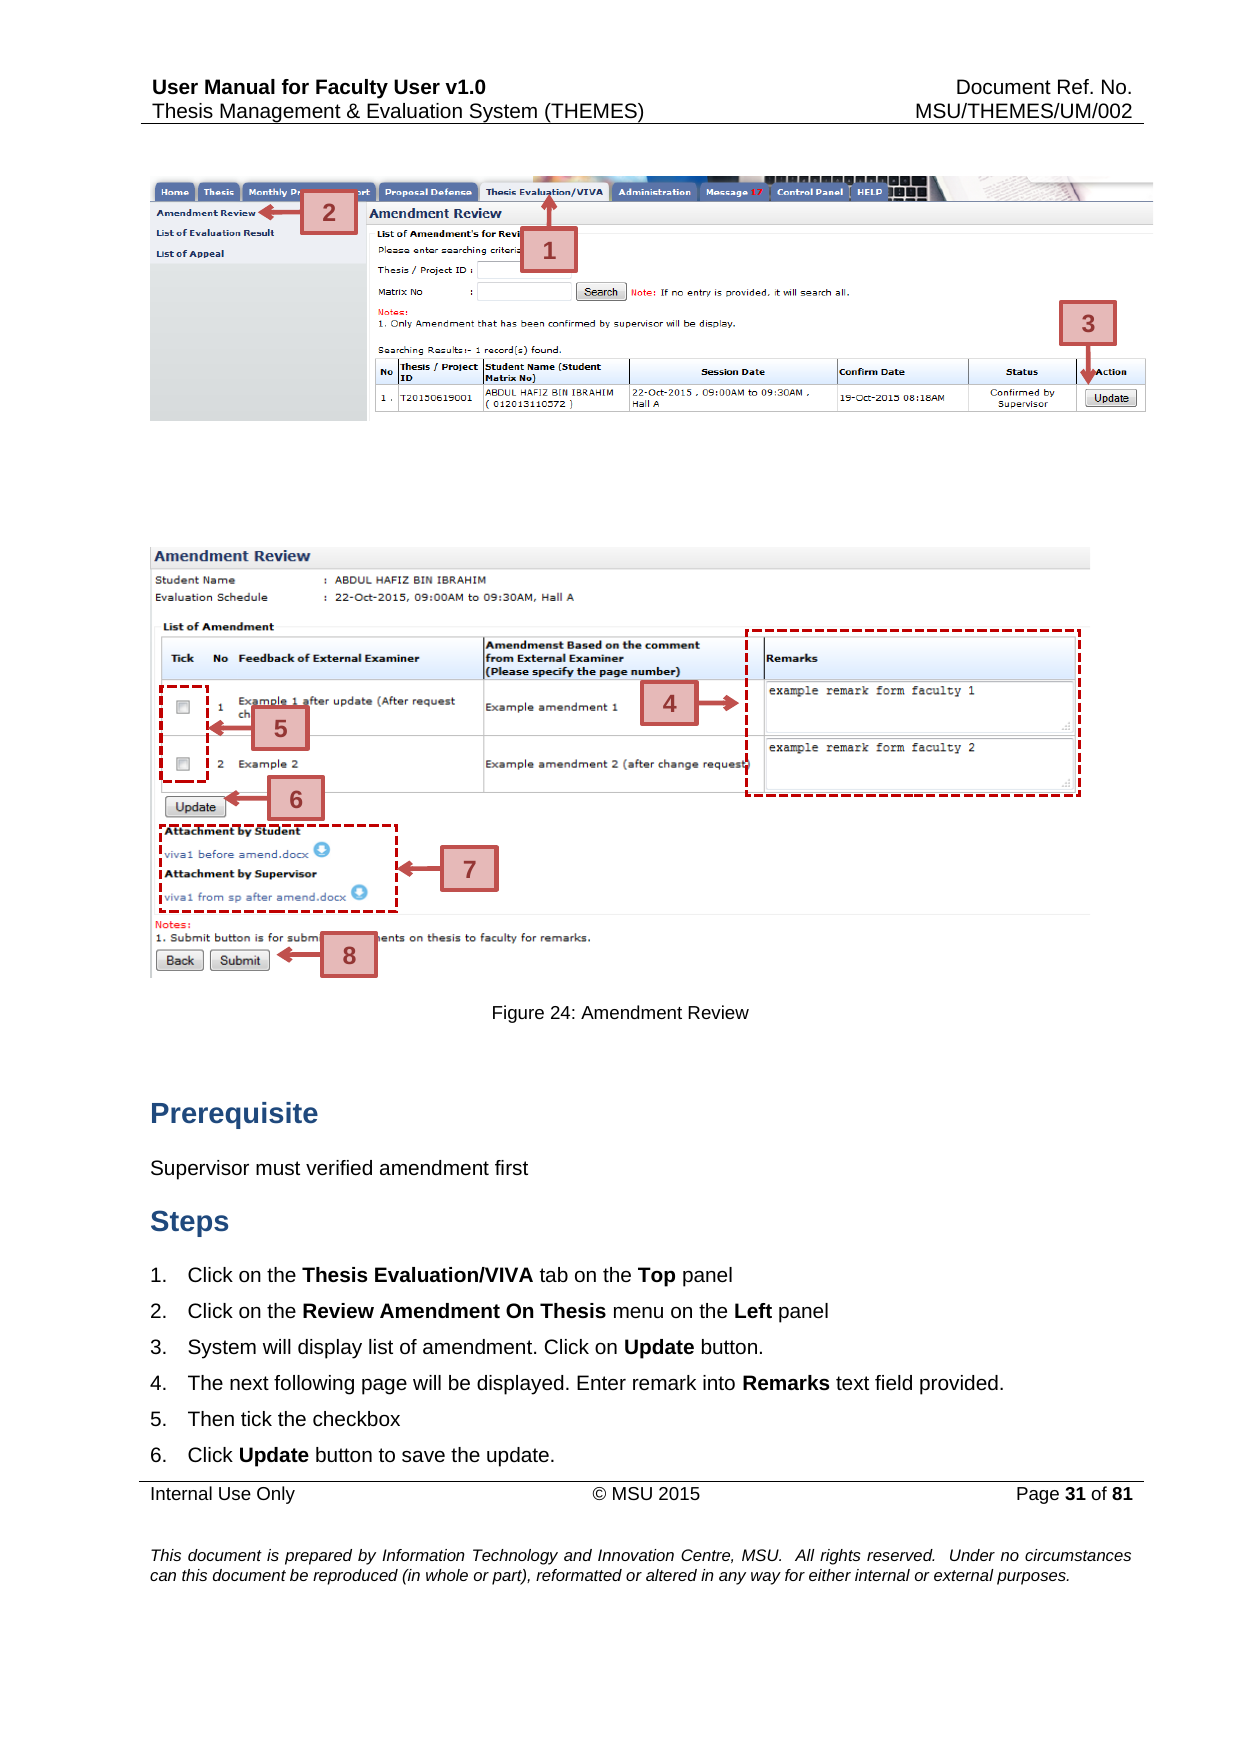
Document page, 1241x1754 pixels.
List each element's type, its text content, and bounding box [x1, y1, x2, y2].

picture [150, 547, 1091, 978]
picture [150, 176, 1154, 421]
text Figure 24: Amendment Review [150, 1002, 1090, 1023]
text Steps [150, 1204, 1090, 1237]
list Click Update button to save the update. [150, 1443, 1090, 1467]
text Prerequisite [150, 1096, 1090, 1129]
list Click on the Review Amendment On Thesis menu on the Left panel [150, 1299, 1090, 1323]
list System will display list of amendment. Click on Update button. [150, 1335, 1090, 1359]
list Click on the Thesis Evaluation/VIVA tab on the Top panel [150, 1263, 1090, 1287]
list The next following page will be displayed. Enter remark into Remarks text field provided. [150, 1371, 1090, 1395]
list Then tick the checkbox [150, 1407, 1090, 1431]
text Supervisor must verified amendment first [150, 1155, 1090, 1179]
